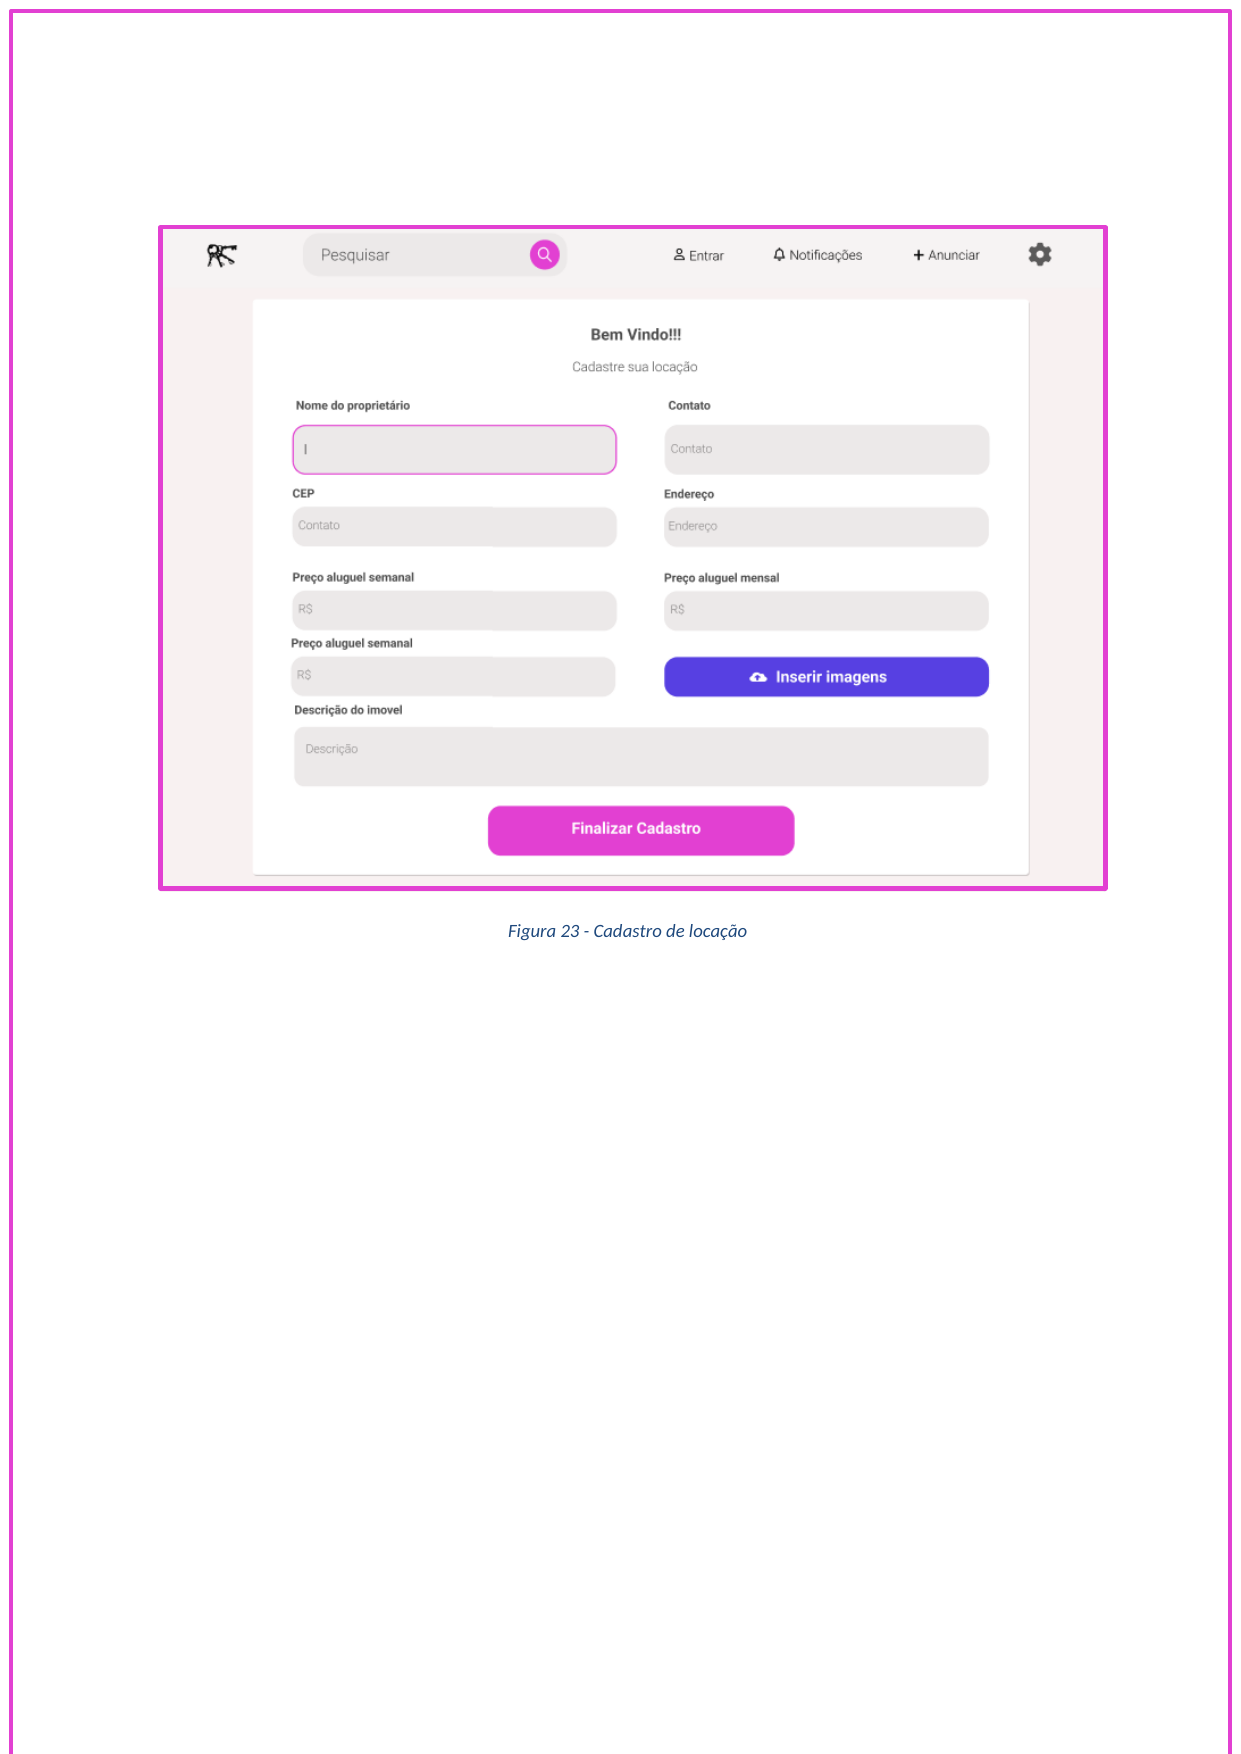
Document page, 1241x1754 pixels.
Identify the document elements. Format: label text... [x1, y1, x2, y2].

text Figura 23 - Cadastro de locação [160, 919, 1096, 942]
picture [163, 229, 1103, 886]
